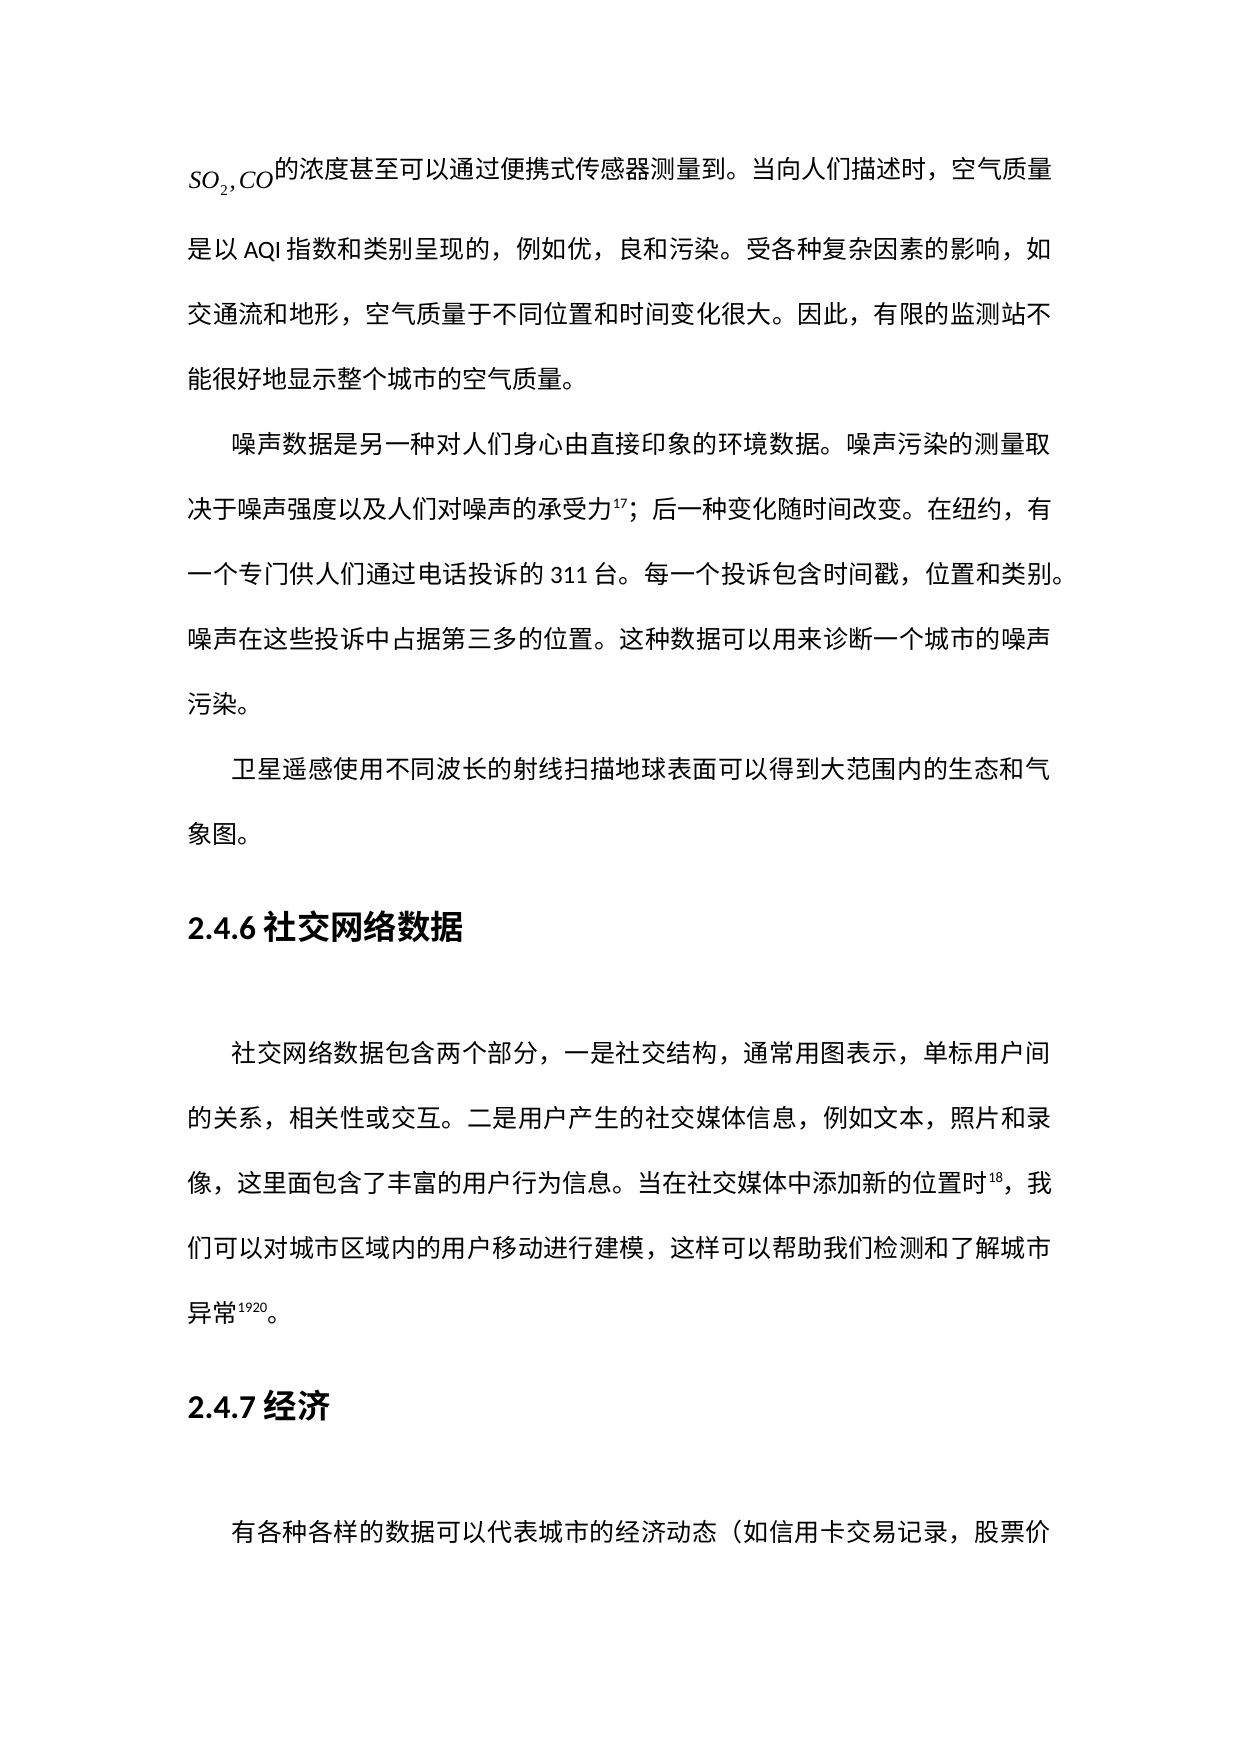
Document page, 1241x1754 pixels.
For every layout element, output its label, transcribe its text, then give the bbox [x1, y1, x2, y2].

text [187, 1498, 1053, 1563]
text 卫星遥感使用不同波长的射线扫描地球表面可以得到大范围内的生态和气象图。 [187, 735, 1053, 865]
subtitle 2.4.7 经济 [187, 1371, 1053, 1436]
text 社交网络数据包含两个部分，一是社交结构，通常用图表示，单标用户间的关系，相关性或交互。二是用户产生的社交媒体信息，例如文本，照片和录像，这里面包含了丰富的用户行为信息。当在社交媒体中添加新的位置时，我们可以对城市区域内的用户移动进行建模，这样可以帮助我们检测和了解城市异常。 [187, 1019, 1053, 1344]
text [187, 150, 1053, 410]
subtitle 2.4.6 社交网络数据 [187, 892, 1053, 957]
text 噪声数据是另一种对人们身心由直接印象的环境数据。噪声污染的测量取决于噪声强度以及人们对噪声的承受力；后一种变化随时间改变。在纽约，有一个专门供人们通过电话投诉的311台。每一个投诉包含时间戳，位置和类别。噪声在这些投诉中占据第三多的位置。这种数据可以用来诊断一个城市的噪声污染。 [187, 410, 1053, 735]
